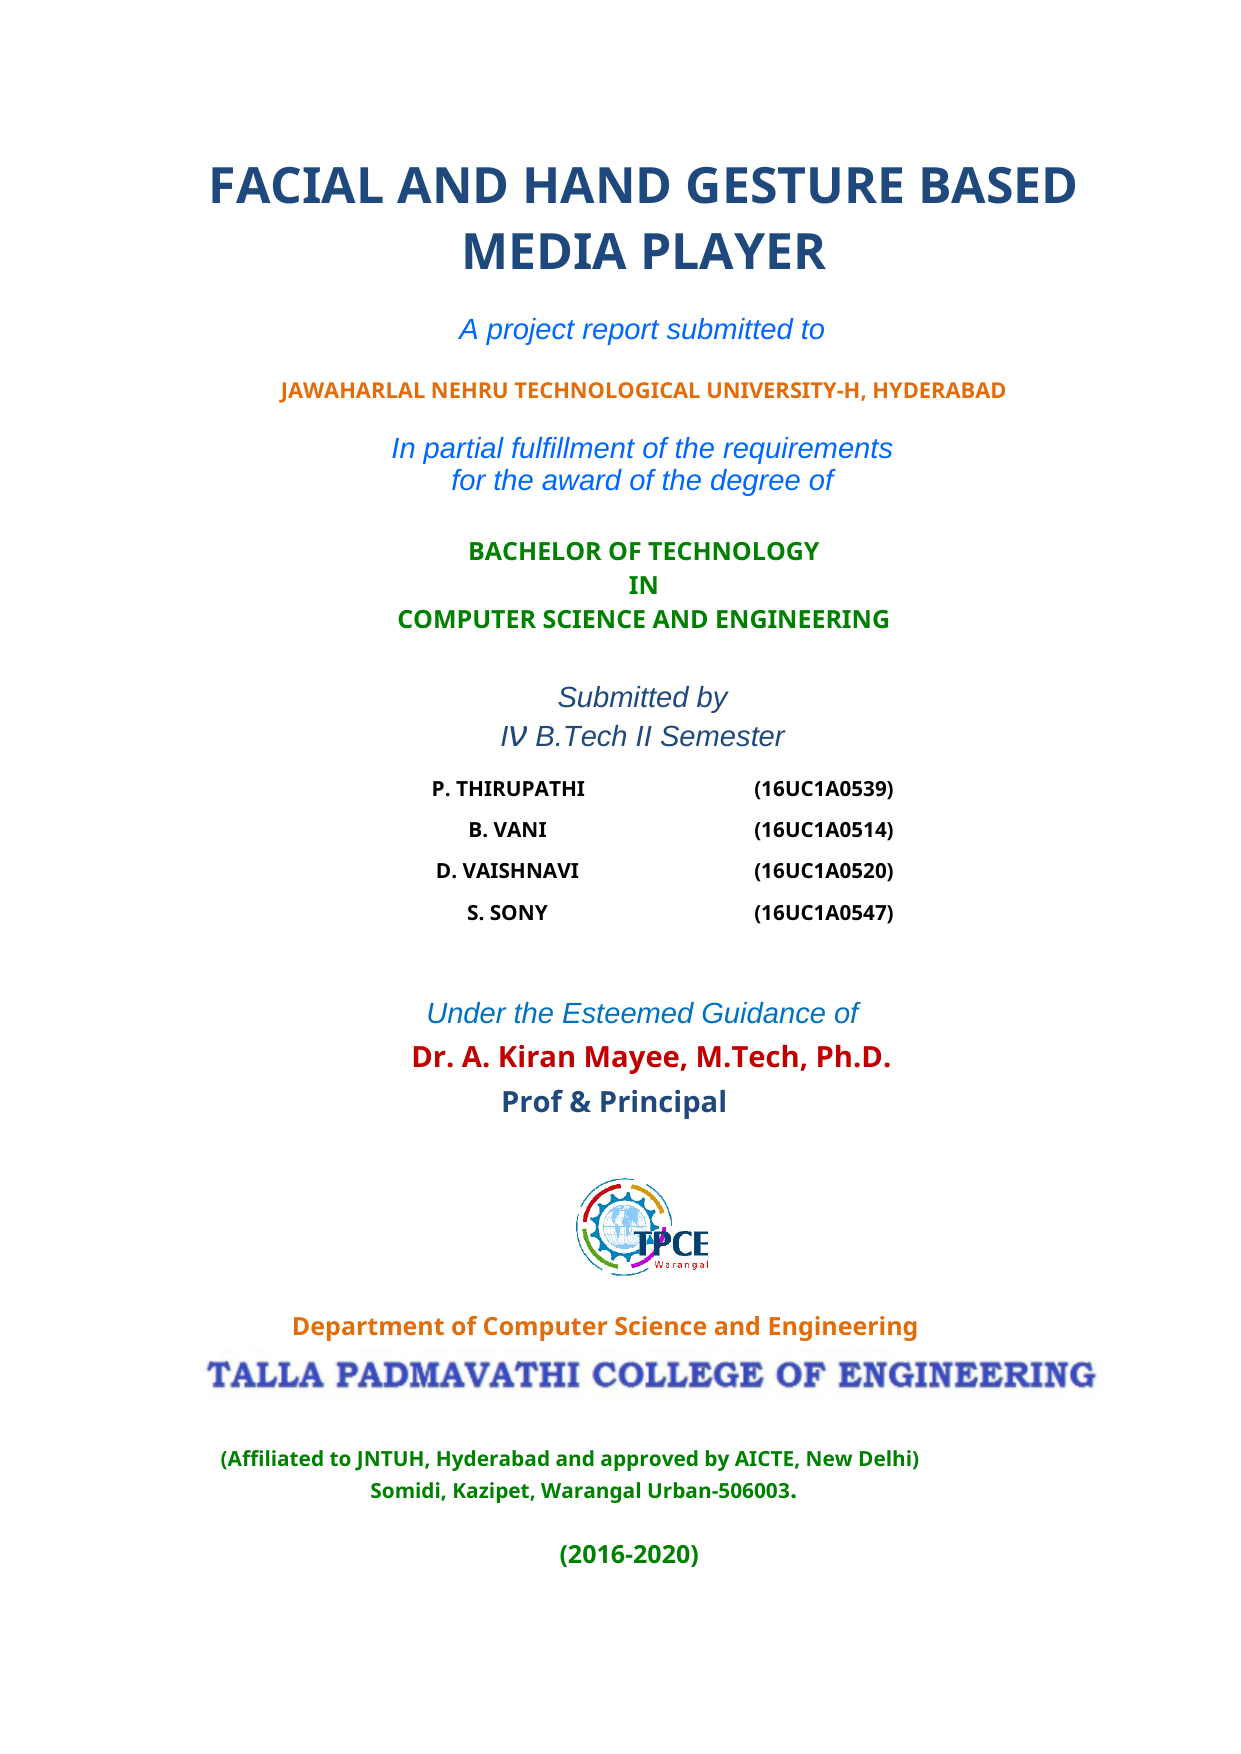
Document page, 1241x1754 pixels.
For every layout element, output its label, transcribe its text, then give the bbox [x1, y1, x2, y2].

text (2016-2020) [150, 1536, 1108, 1570]
text Under the Esteemed Guidance of [150, 997, 1137, 1030]
table_header P. THIRUPATHI [402, 774, 677, 803]
text (Affiliated to JNTUH, Hyderabad and approved by AICTE, New Delhi) [150, 1444, 1079, 1472]
text Somidi, Kazipet, Warangal Urban-506003. [283, 1472, 1079, 1506]
table_cell (16UC1A0520) [677, 844, 927, 885]
table_cell B. VANI [402, 803, 677, 844]
text Submitted by [150, 680, 1137, 713]
text JAWAHARLAL NEHRU TECHNOLOGICAL UNIVERSITY-H, HYDERABAD [150, 374, 1137, 404]
text Department of Computer Science and Engineering [292, 1308, 1090, 1342]
text for the award of the degree of [150, 465, 1137, 497]
text FACIAL AND HAND GESTURE BASED MEDIA PLAYER [204, 150, 1083, 284]
text In partial fulfillment of the requirements [150, 432, 1137, 465]
table_header (16UC1A0539) [677, 774, 927, 803]
picture [576, 1162, 709, 1295]
picture [195, 1350, 1111, 1404]
text Іν B.Tech ІІ Semester [150, 713, 1137, 754]
text BACHELOR OF TECHNOLOGY [150, 533, 1137, 567]
text Prof & Principal [448, 1081, 1090, 1121]
table_cell S. SONY [402, 885, 677, 927]
table_cell (16UC1A0514) [677, 803, 927, 844]
text A project report submitted to [150, 312, 1137, 346]
text COMPUTER SCIENCE AND ENGINEERING [150, 602, 1137, 635]
text IN [150, 567, 1137, 602]
table_cell (16UC1A0547) [677, 885, 927, 927]
table_cell D. VAISHNAVI [402, 844, 677, 885]
text Dr. A. Kiran Mayee, M.Tech, Ph.D. [150, 1036, 1137, 1076]
